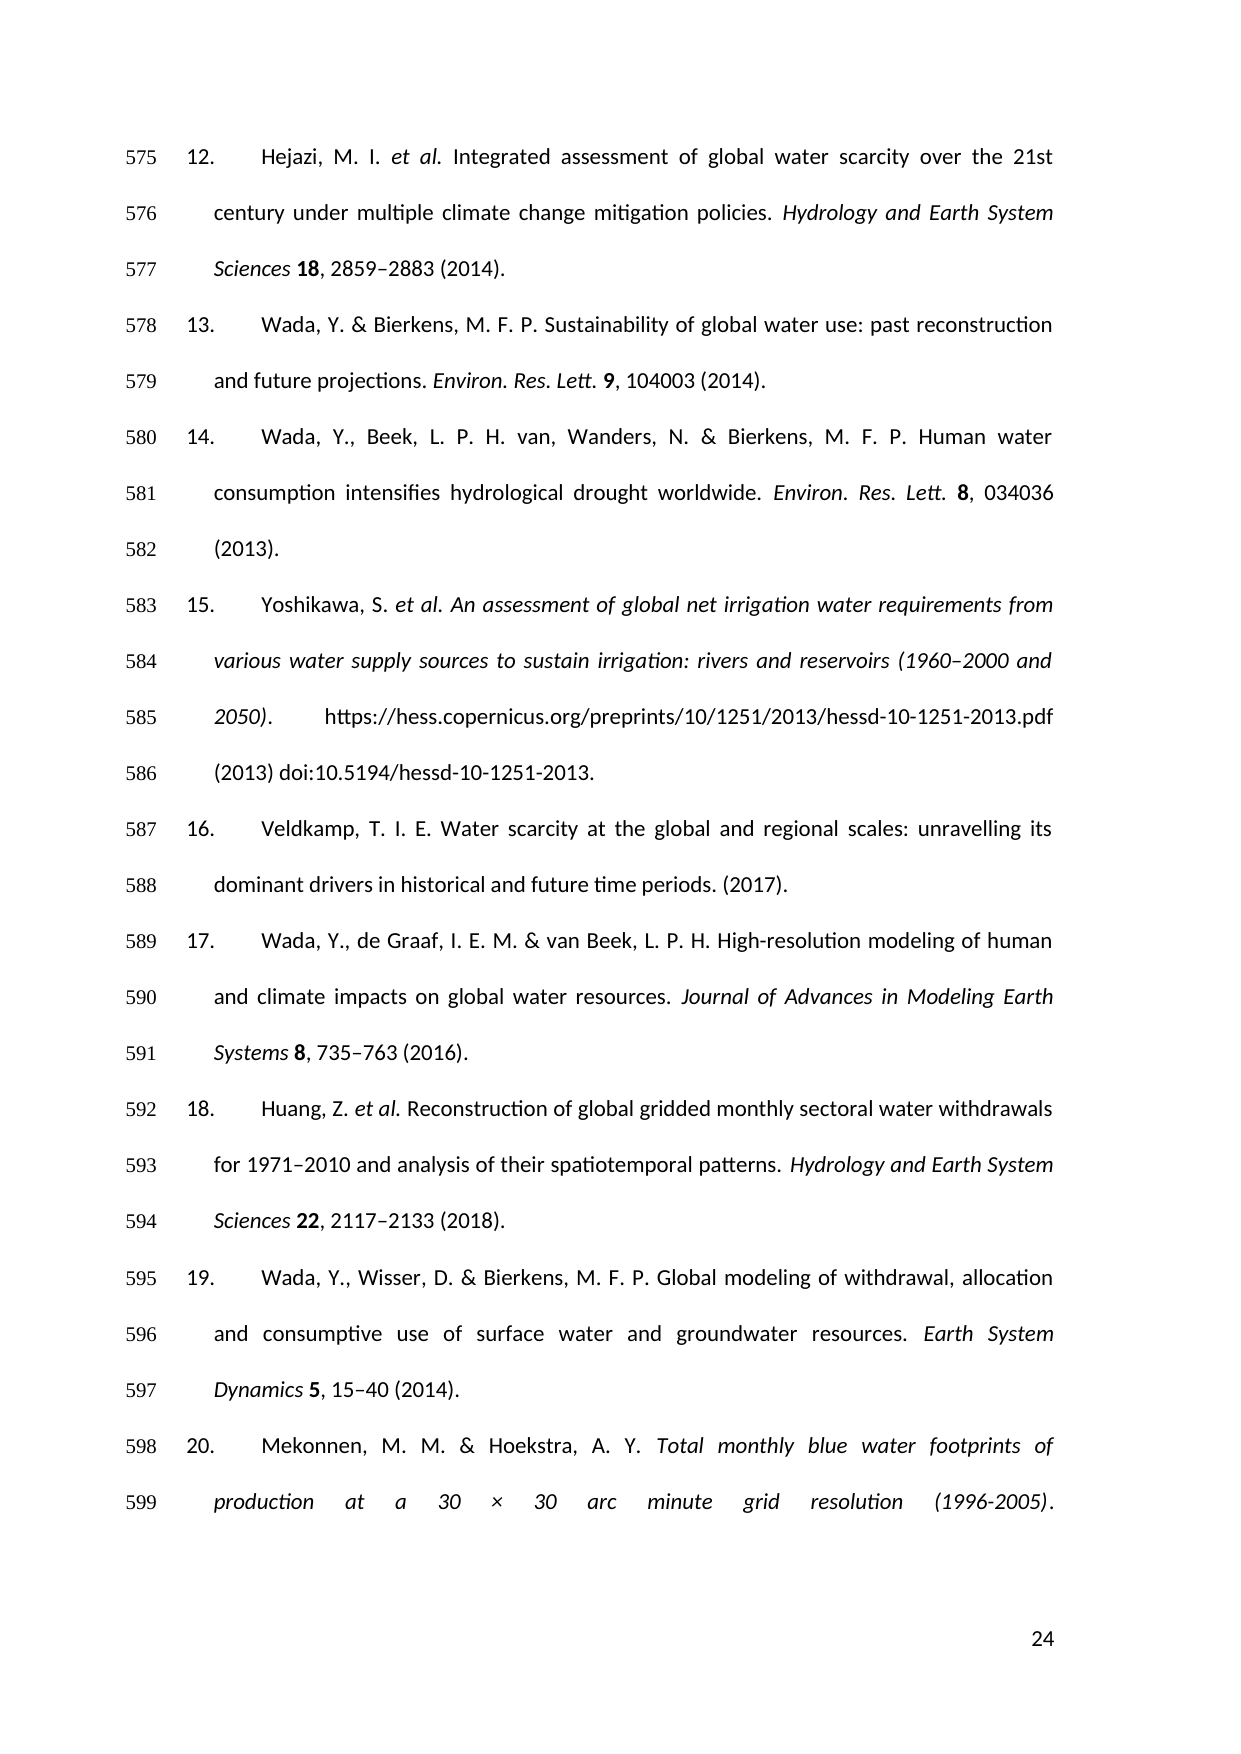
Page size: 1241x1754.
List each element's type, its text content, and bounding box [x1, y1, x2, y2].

text 14. Wada, Y., Beek, L. P. H. van, Wanders, N. & Bierkens, M. F. P. Human water consumption intensifies hydrological drought worldwide. Environ. Res. Lett. 8, 034036 (2013). [186, 422, 1054, 562]
text 16. Veldkamp, T. I. E. Water scarcity at the global and regional scales: unravelling its dominant drivers in historical and future time periods. (2017). [186, 814, 1054, 898]
text 19. Wada, Y., Wisser, D. & Bierkens, M. F. P. Global modeling of withdrawal, allocation and consumptive use of surface water and groundwater resources. Earth System Dynamics 5, 15–40 (2014). [186, 1263, 1054, 1403]
text 18. Huang, Z. et al. Reconstruction of global gridded monthly sectoral water withdrawals for 1971–2010 and analysis of their spatiotemporal patterns. Hydrology and Earth System Sciences 22, 2117–2133 (2018). [186, 1094, 1054, 1234]
text 12. Hejazi, M. I. et al. Integrated assessment of global water scarcity over the 21st century under multiple climate change mitigation policies. Hydrology and Earth System Sciences 18, 2859–2883 (2014). [186, 142, 1054, 282]
text 17. Wada, Y., de Graaf, I. E. M. & van Beek, L. P. H. High-resolution modeling of human and climate impacts on global water resources. Journal of Advances in Modeling Earth Systems 8, 735–763 (2016). [186, 926, 1054, 1066]
text 15. Yoshikawa, S. et al. An assessment of global net irrigation water requirements from various water supply sources to sustain irrigation: rivers and reservoirs (1960–2000 and 2050). https://hess.copernicus.org/preprints/10/1251/2013/hessd-10-1251-2013.pdf (2013) doi:10.5194/hessd-10-1251-2013. [186, 590, 1054, 786]
text 13. Wada, Y. & Bierkens, M. F. P. Sustainability of global water use: past reconstruction and future projections. Environ. Res. Lett. 9, 104003 (2014). [186, 310, 1054, 394]
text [186, 1431, 1054, 1515]
